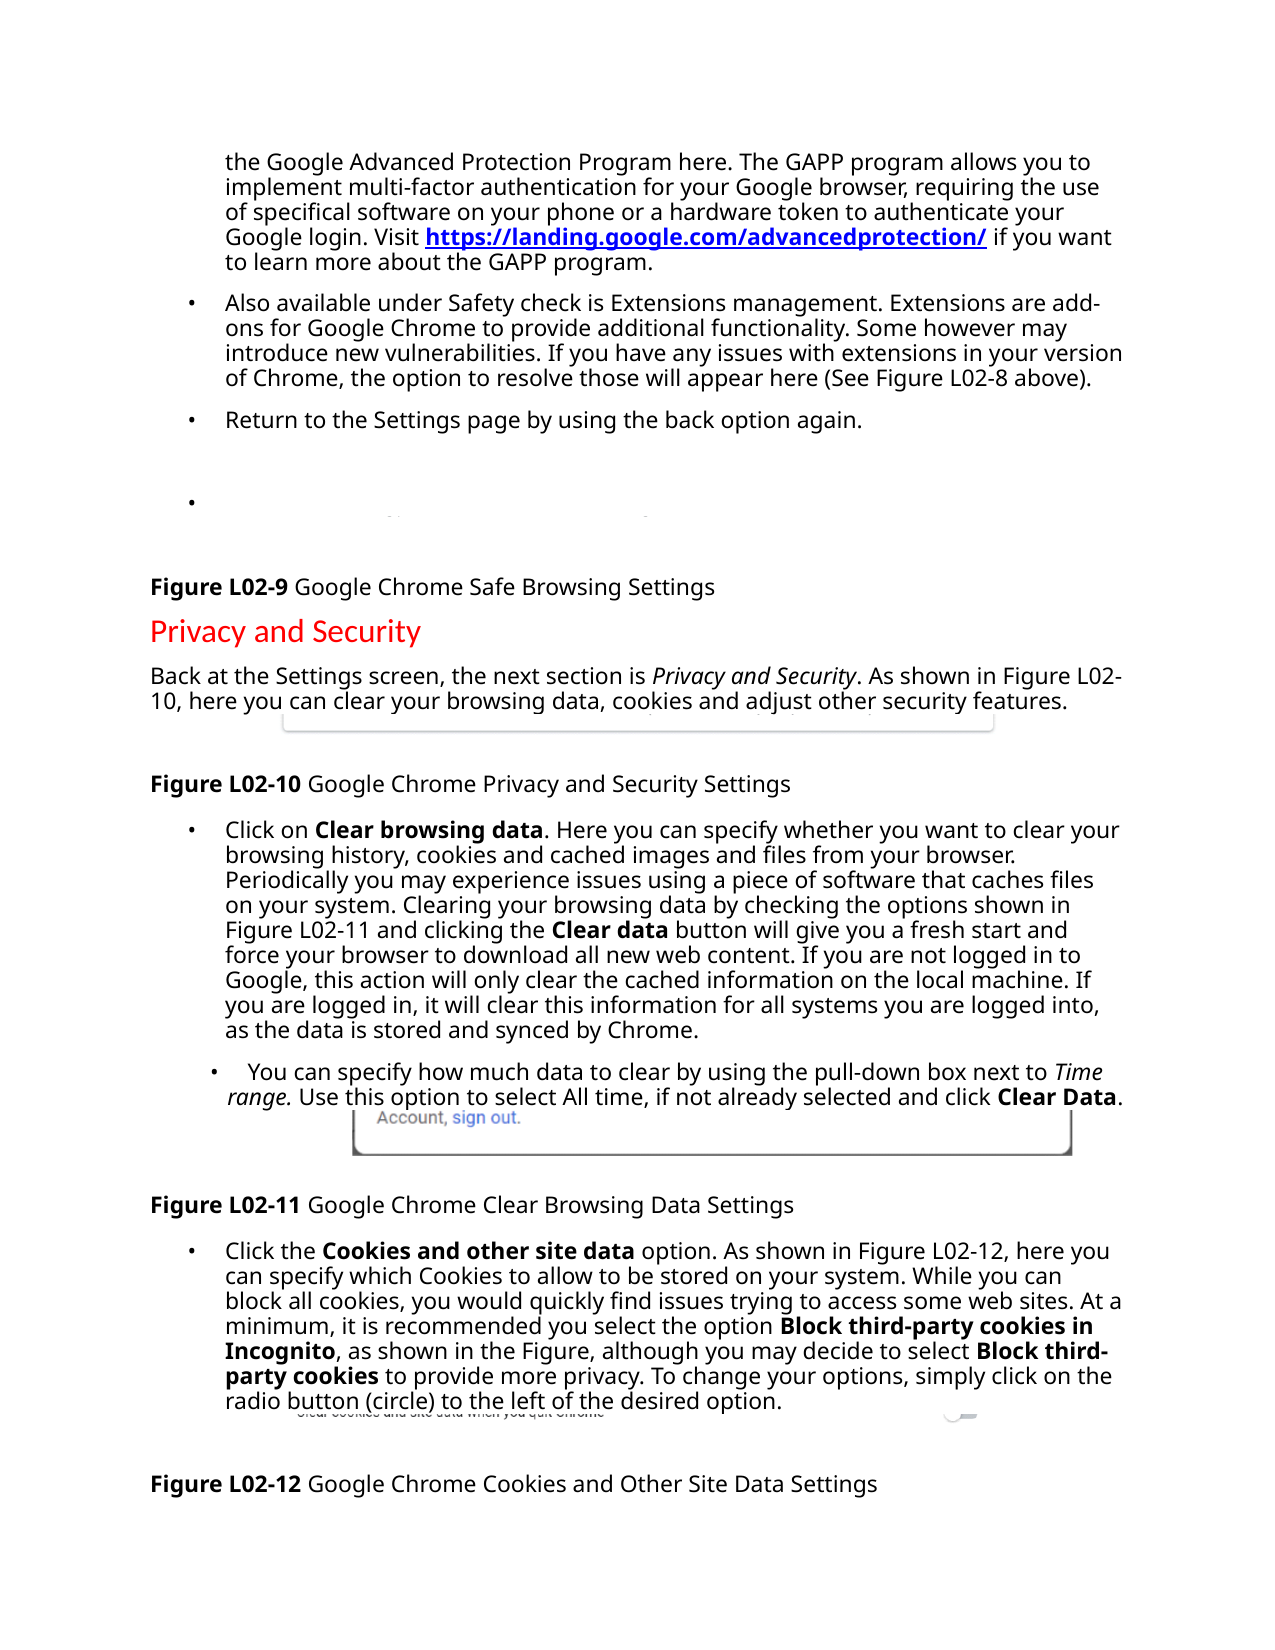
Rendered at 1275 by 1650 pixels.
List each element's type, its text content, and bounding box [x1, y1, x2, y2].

list Click the Cookies and other site data option. As shown in Figure L02-12, here you can specify which Cookies to allow to be stored on your system. While you can block all cookies, you would quickly find issues trying to access some web sites. At a minimum, it is recommended you select the option Block third-party cookies in Incognito, as shown in the Figure, although you may decide to select Block third-party cookies to provide more privacy. To change your options, simply click on the radio button (circle) to the left of the desired option. [187, 1239, 1125, 1414]
list Return to the Settings page by using the back option again. [187, 408, 1125, 433]
text Figure L02-11 Google Chrome Clear Browsing Data Settings [150, 1194, 1125, 1219]
list Click on Clear browsing data. Here you can specify whether you want to clear your browsing history, cookies and cached images and files from your browser. Periodically you may experience issues using a piece of software that caches files on your system. Clearing your browsing data by checking the options shown in Figure L02-11 and clicking the Clear data button will give you a fresh start and force your browser to download all new web content. If you are not logged in to Google, this action will only clear the cached information on the local machine. If you are logged in, it will clear this information for all systems you are logged into, as the data is stored and synced by Chrome. [187, 819, 1125, 1044]
text Figure L02-10 Google Chrome Privacy and Security Settings [150, 773, 1125, 798]
text Figure L02-12 Google Chrome Cookies and Other Site Data Settings [150, 1473, 1125, 1498]
text Privacy and Security [150, 621, 1125, 648]
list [187, 150, 1125, 275]
list Also available under Safety check is Extensions management. Extensions are add-ons for Google Chrome to provide additional functionality. Some however may introduce new vulnerabilities. If you have any issues with extensions in your version of Chrome, the option to resolve those will appear here (See Figure L02-8 above). [187, 292, 1125, 392]
text Figure L02-9 Google Chrome Safe Browsing Settings [150, 575, 1125, 600]
text Back at the Settings screen, the next section is Privacy and Security. As shown in Figure L02-10, here you can clear your browsing data, cookies and adjust other security features. [150, 664, 1125, 714]
list You can specify how much data to clear by using the pull-down box next to Time range. Use this option to select All time, if not already selected and click Clear Data. [187, 1060, 1125, 1110]
